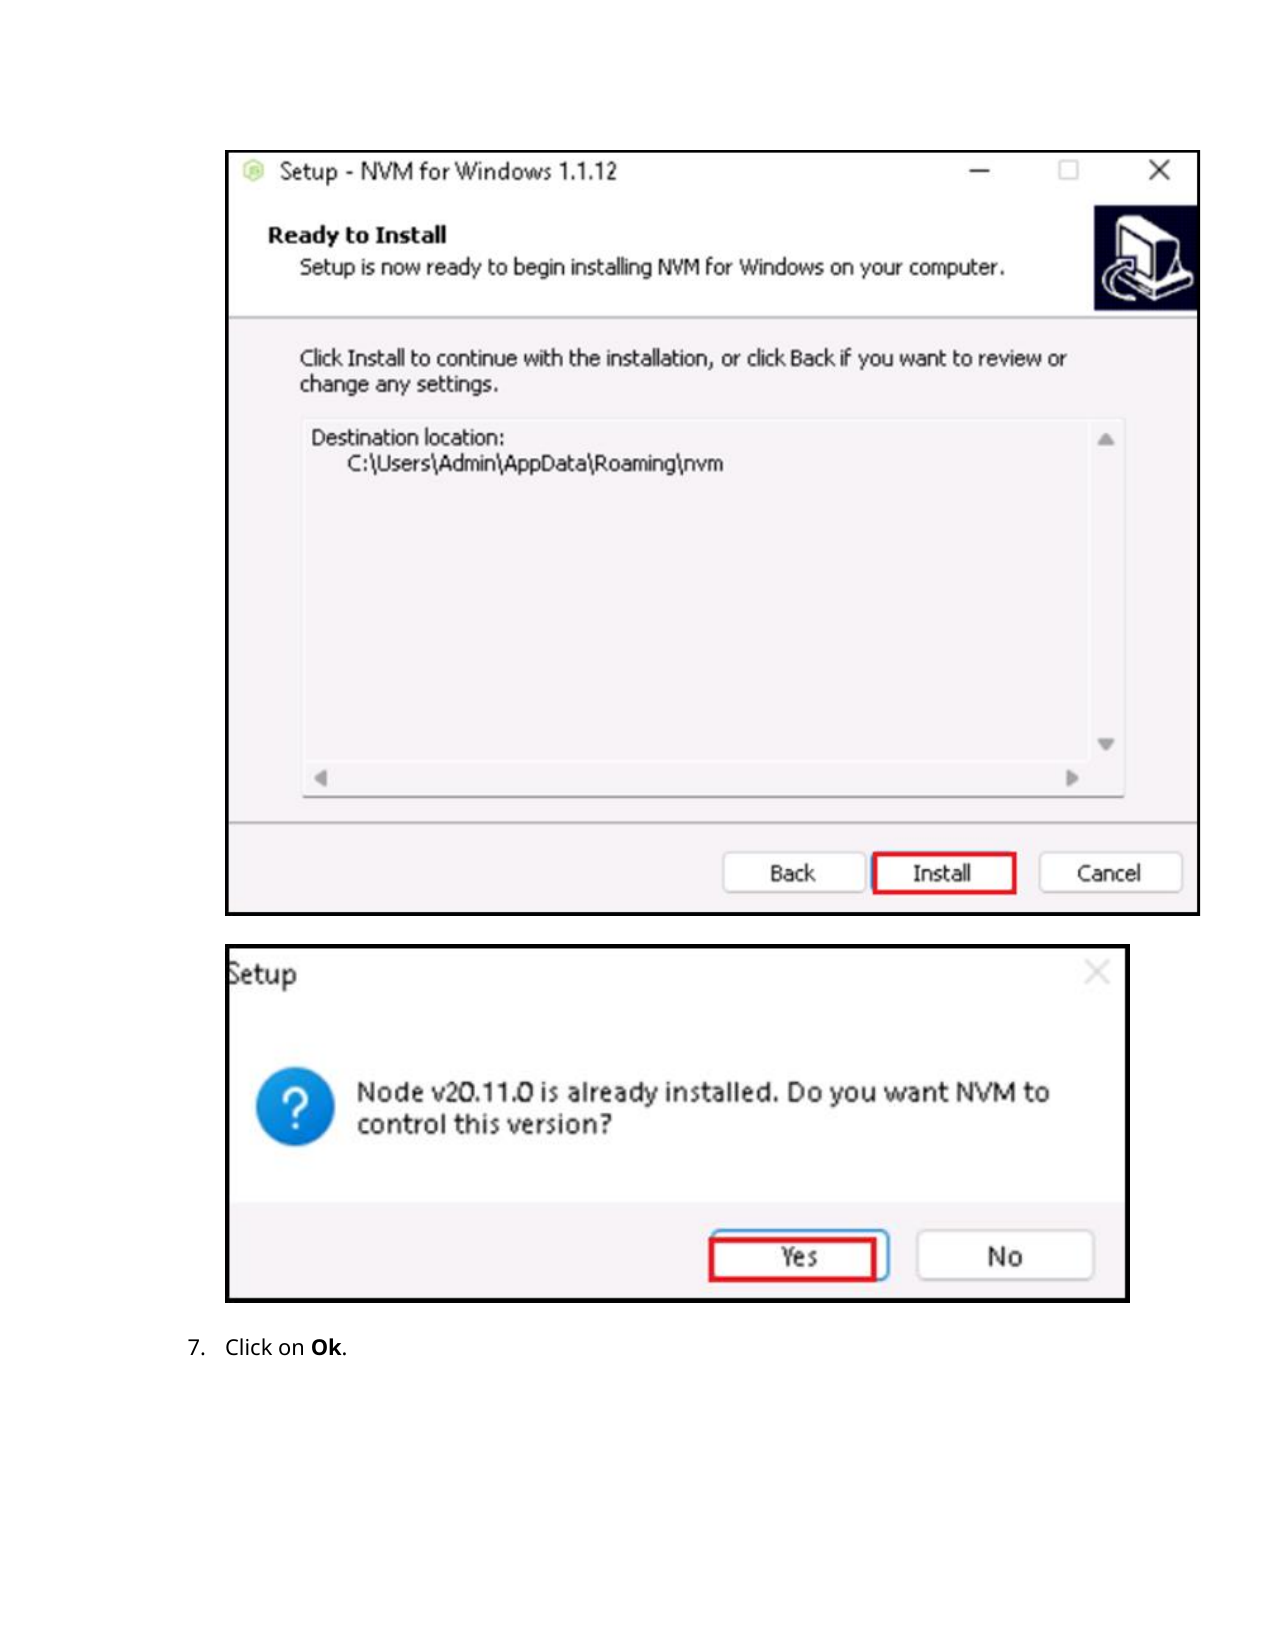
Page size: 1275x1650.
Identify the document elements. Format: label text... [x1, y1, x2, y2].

picture [225, 150, 1200, 916]
list Click on Ok. [187, 1332, 1125, 1361]
picture [225, 944, 1130, 1303]
